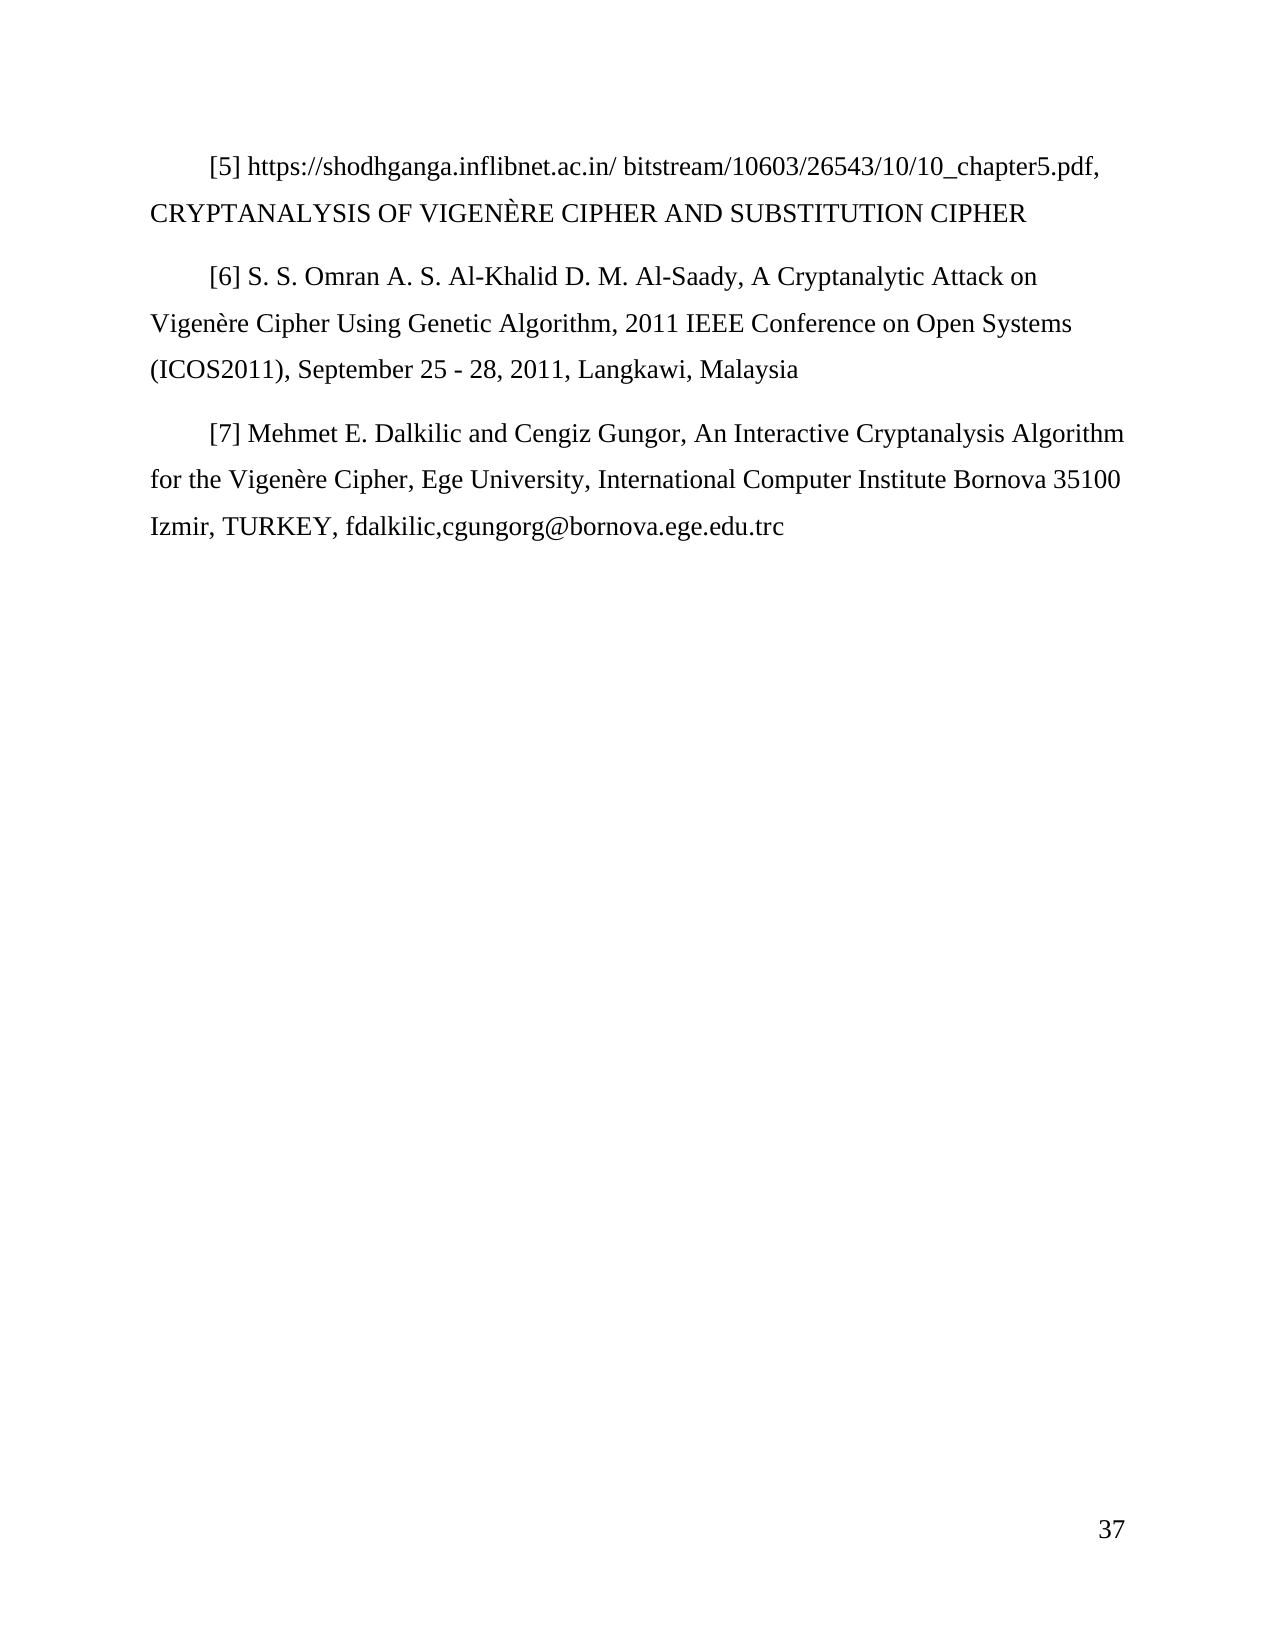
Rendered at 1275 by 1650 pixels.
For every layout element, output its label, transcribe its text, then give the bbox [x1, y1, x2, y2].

text [6] S. S. Omran A. S. Al-Khalid D. M. Al-Saady, A Cryptanalytic Attack on Vigenère Cipher Using Genetic Algorithm, 2011 IEEE Conference on Open Systems (ICOS2011), September 25 - 28, 2011, Langkawi, Malaysia [150, 260, 1125, 384]
text [7] Mehmet E. Dalkilic and Cengiz Gungor, An Interactive Cryptanalysis Algorithm for the Vigenère Cipher, Ege University, International Computer Institute Bornova 35100 Izmir, TURKEY, fdalkilic,cgungorg@bornova.ege.edu.trc [150, 417, 1125, 541]
text [5] https://shodhganga.inflibnet.ac.in/ bitstream/10603/26543/10/10_chapter5.pdf, CRYPTANALYSIS OF VIGENÈRE CIPHER AND SUBSTITUTION CIPHER [150, 150, 1125, 228]
